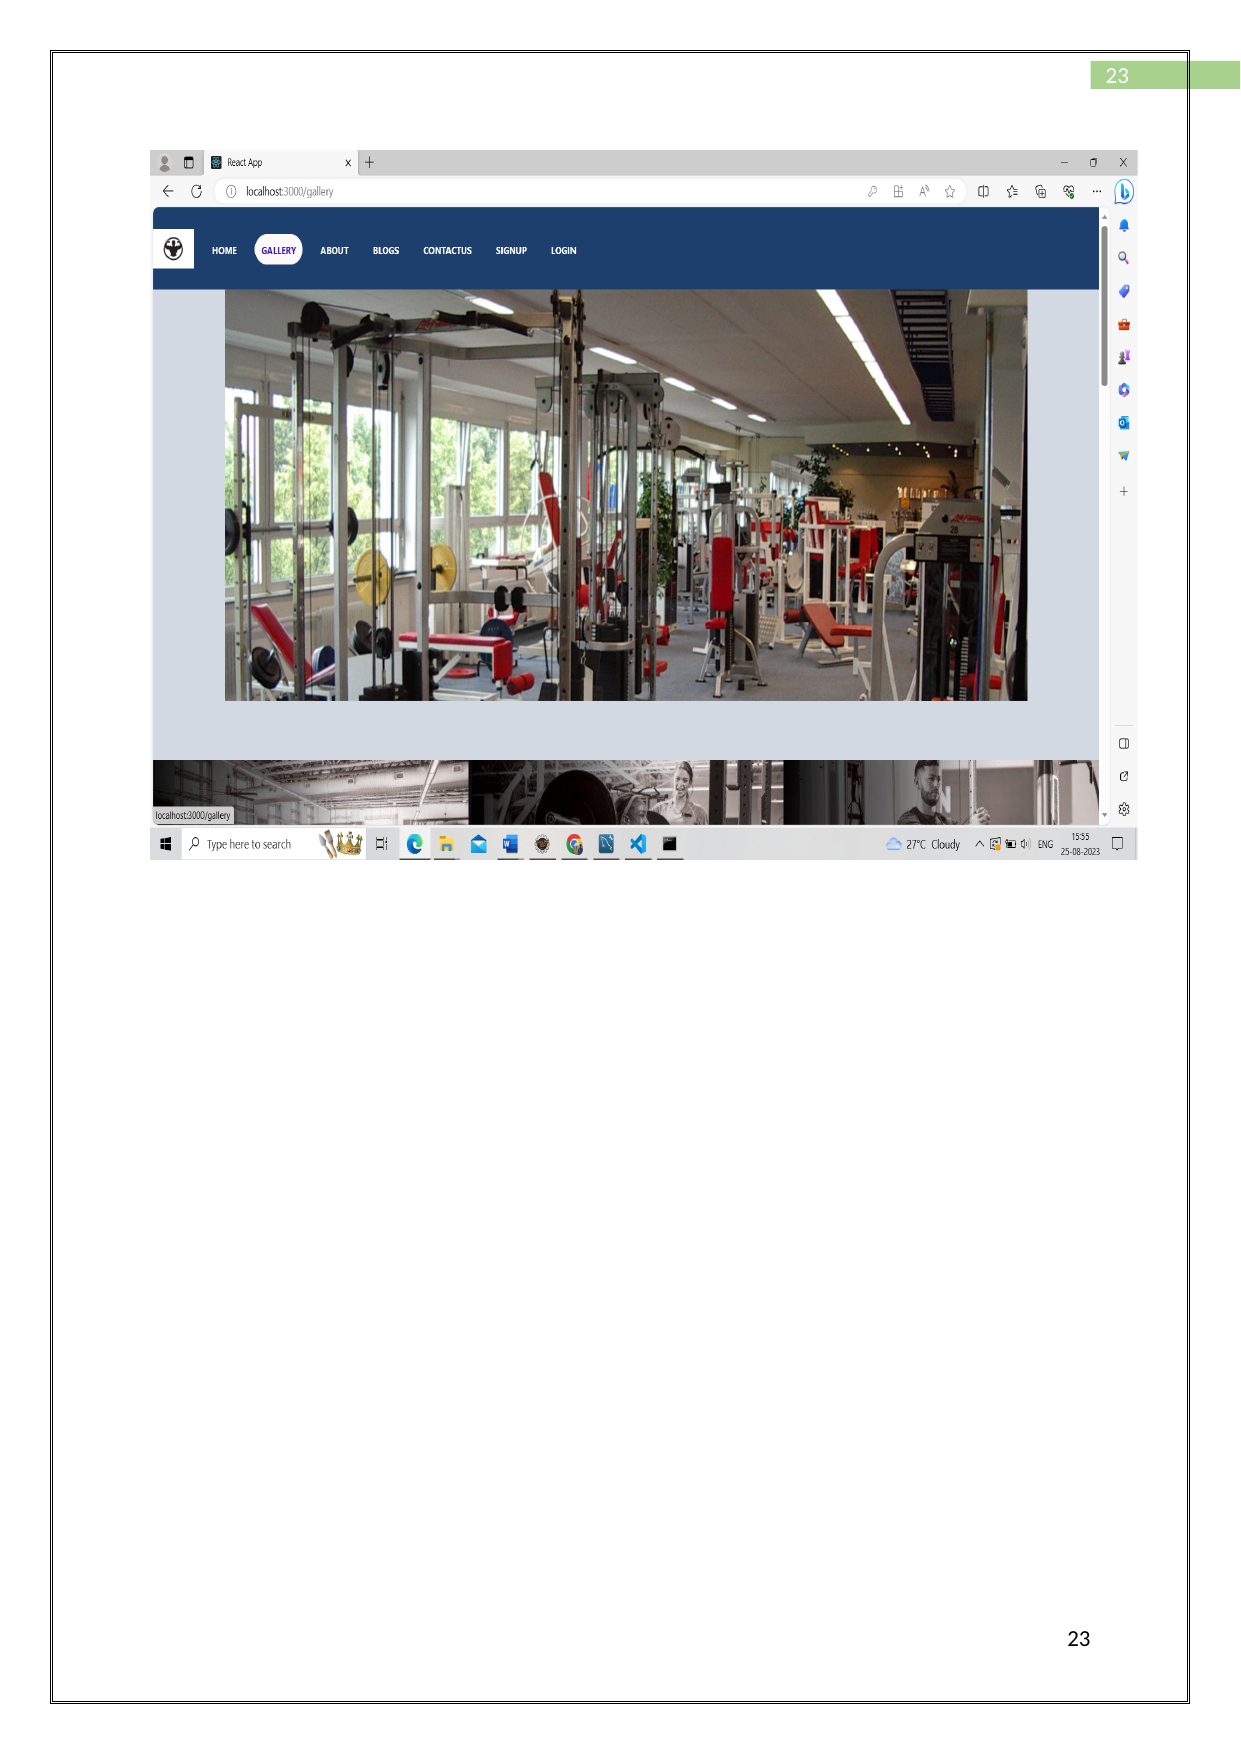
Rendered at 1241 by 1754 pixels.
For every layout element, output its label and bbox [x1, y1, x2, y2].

picture [150, 150, 1138, 860]
